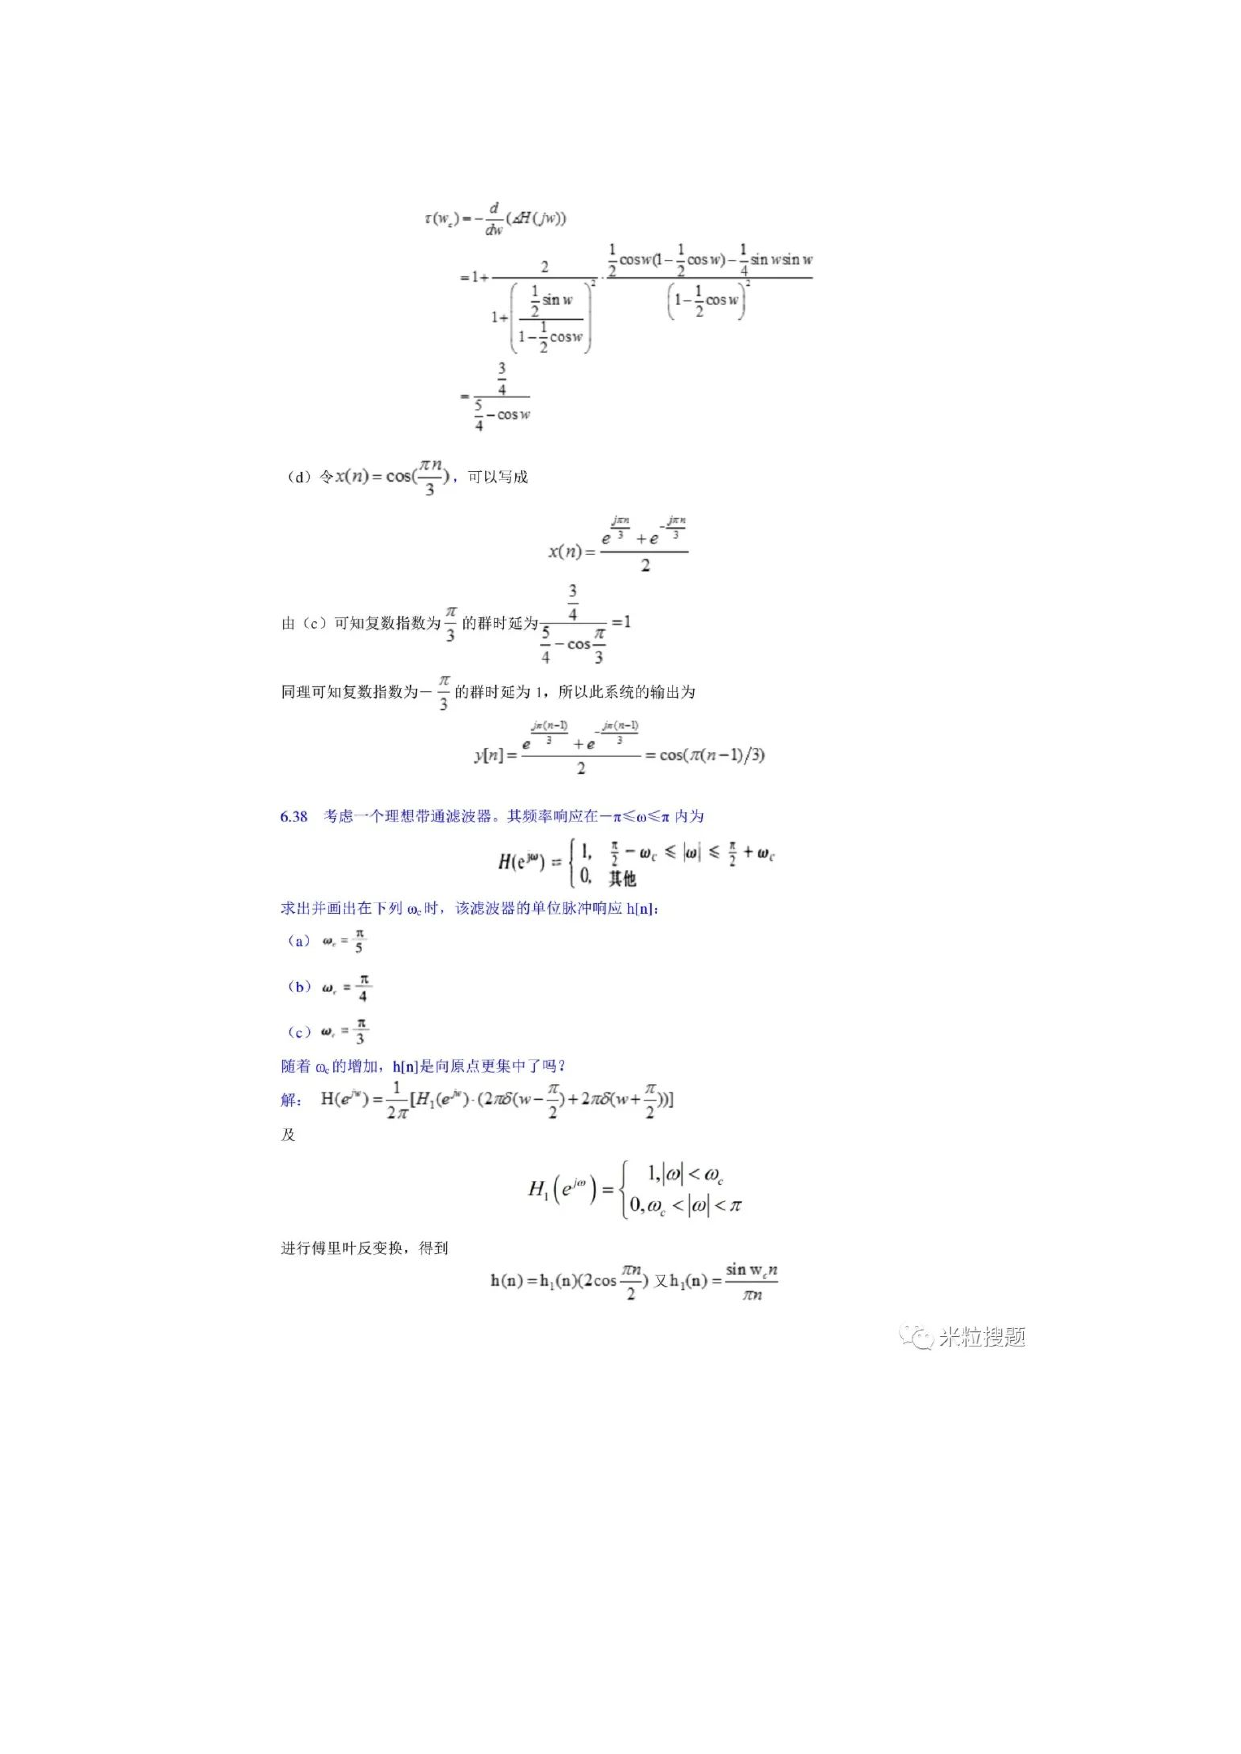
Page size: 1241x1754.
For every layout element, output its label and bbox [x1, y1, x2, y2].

picture [187, 152, 1053, 1375]
